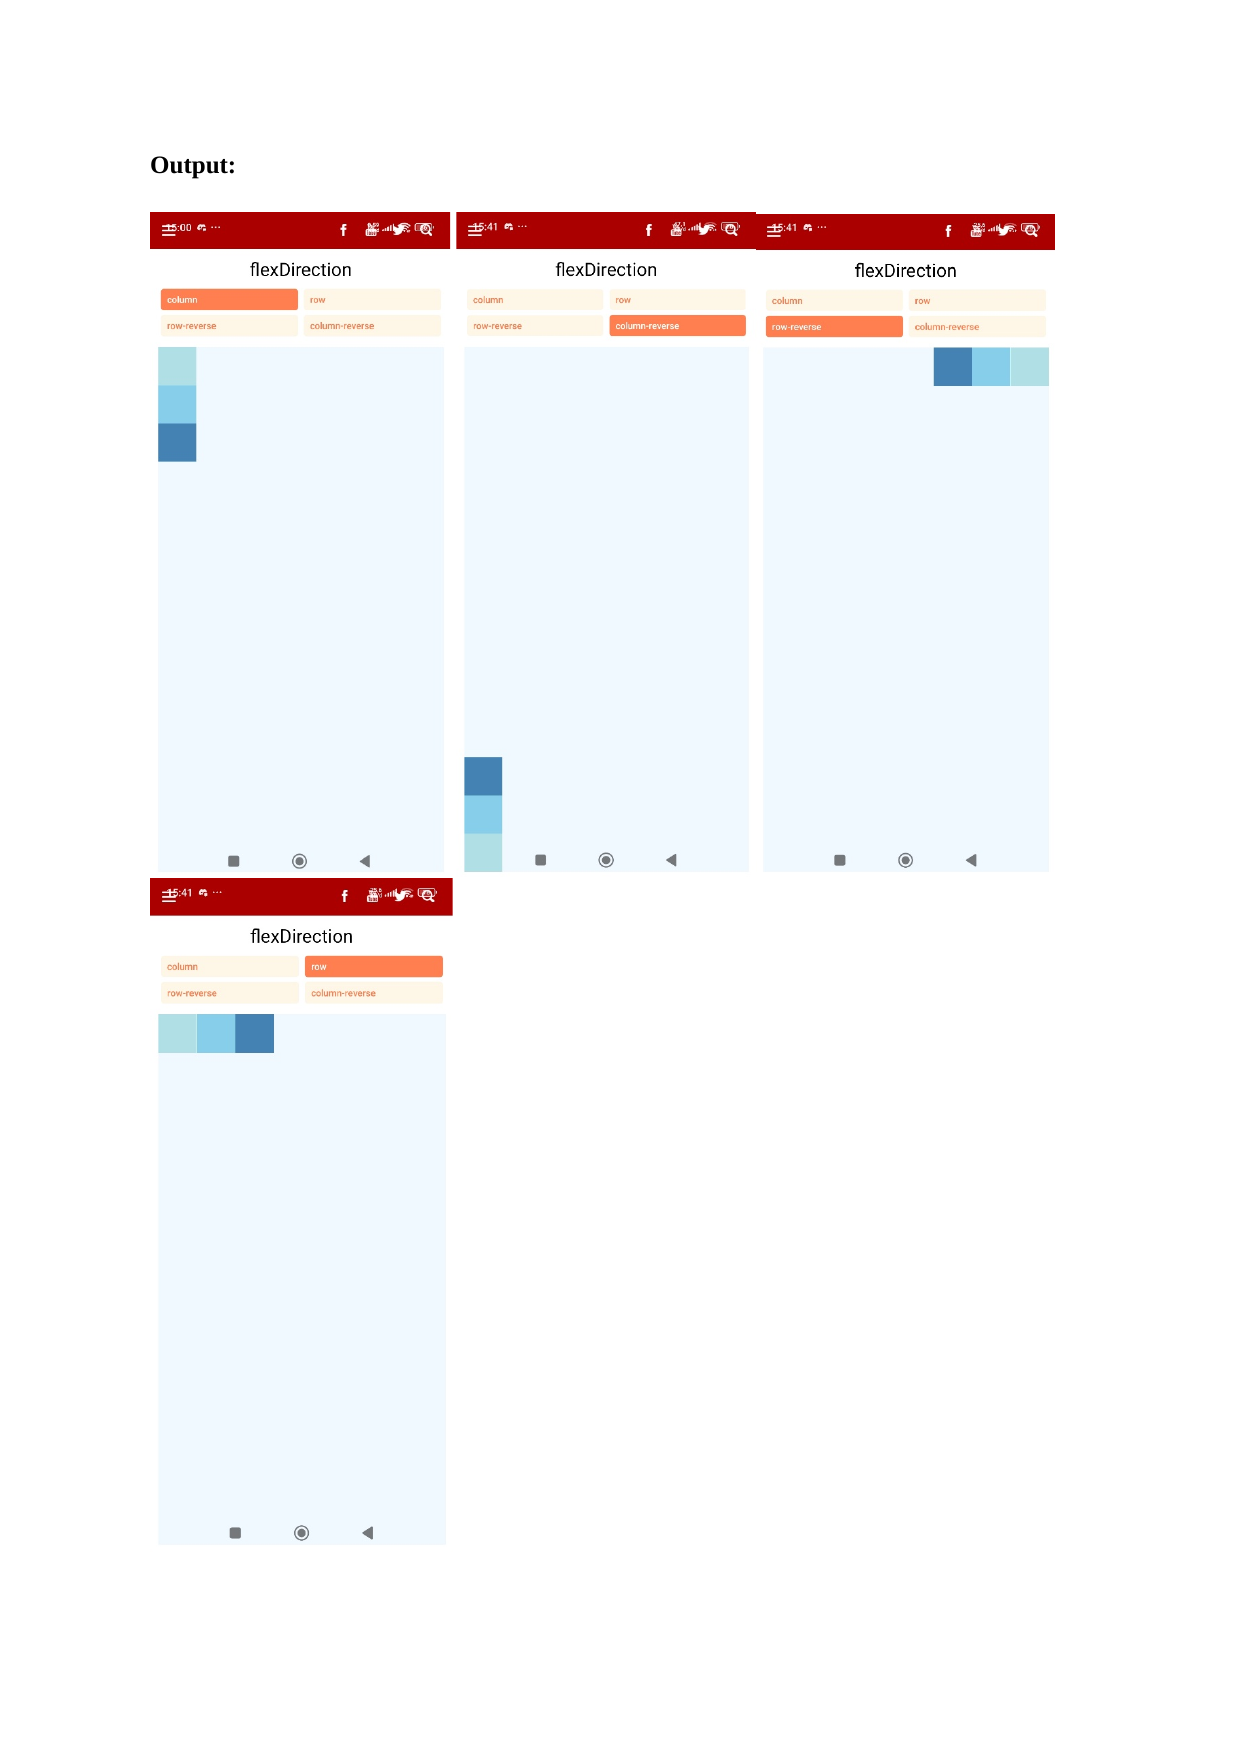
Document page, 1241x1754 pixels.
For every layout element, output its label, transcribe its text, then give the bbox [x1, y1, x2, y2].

picture [456, 212, 1055, 879]
text Output: [150, 150, 1090, 179]
picture [150, 212, 453, 1552]
